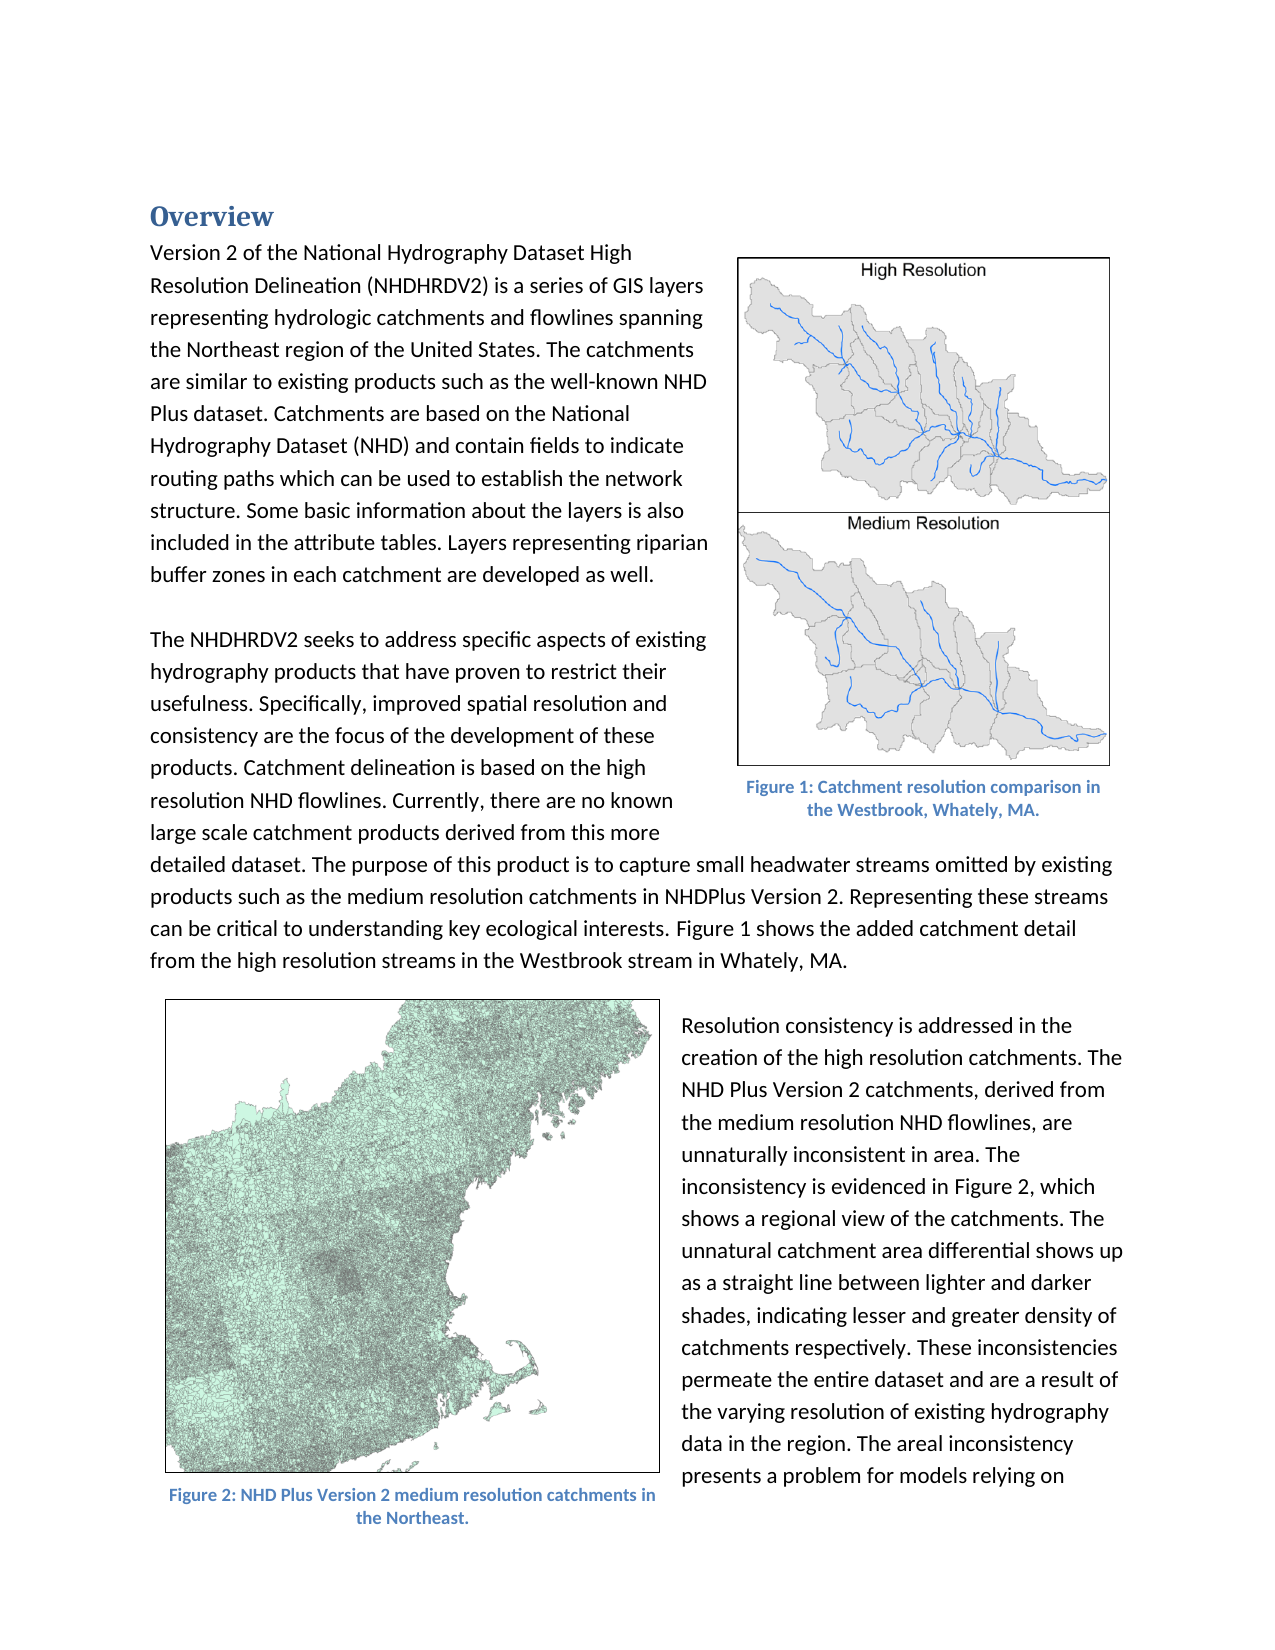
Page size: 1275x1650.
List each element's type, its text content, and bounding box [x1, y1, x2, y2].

text The NHDHRDV2 seeks to address specific aspects of existing hydrography products that have proven to restrict their usefulness. Specifically, improved spatial resolution and consistency are the focus of the development of these products. Catchment delineation is based on the high resolution NHD flowlines. Currently, there are no known large scale catchment products derived from this more detailed dataset. The purpose of this product is to capture small headwater streams omitted by existing products such as the medium resolution catchments in NHDPlus Version 2. Representing these streams can be critical to understanding key ecological interests. Figure 1 shows the added catchment detail from the high resolution streams in the Westbrook stream in Whately, MA. [150, 625, 1125, 975]
picture [737, 257, 1110, 766]
subtitle Overview [150, 200, 1125, 233]
text Version 2 of the National Hydrography Dataset High Resolution Delineation (NHDHRDV2) is a series of GIS layers representing hydrologic catchments and flowlines spanning the Northeast region of the United States. The catchments are similar to existing products such as the well-known NHD Plus dataset. Catchments are based on the National Hydrography Dataset (NHD) and contain fields to indicate routing paths which can be used to establish the network structure. Some basic information about the layers is also included in the attribute tables. Layers representing riparian buffer zones in each catchment are developed as well. [150, 238, 1125, 588]
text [150, 1011, 1125, 1490]
picture [166, 1000, 659, 1472]
